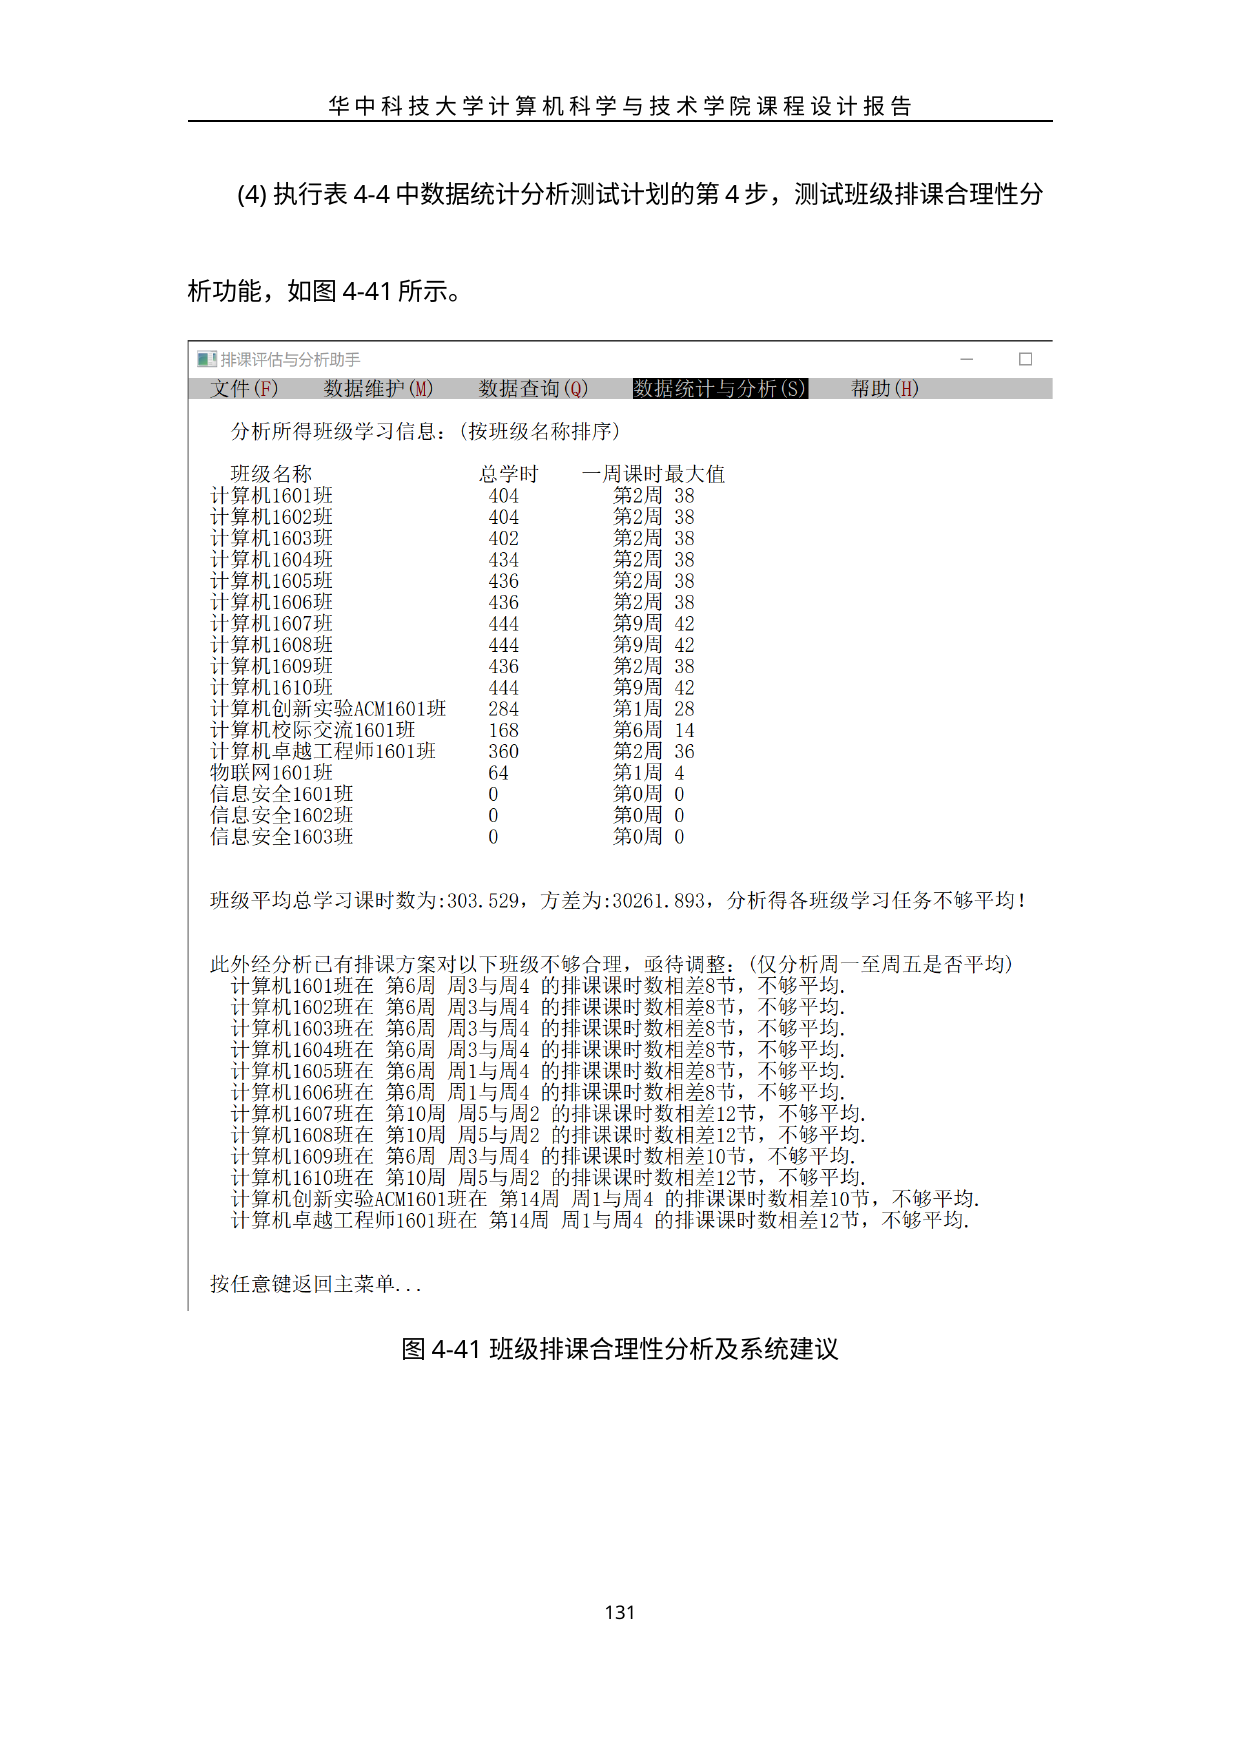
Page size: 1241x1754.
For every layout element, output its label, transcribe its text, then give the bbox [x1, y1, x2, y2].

text 图4-41 班级排课合理性分析及系统建议 [187, 1315, 1053, 1380]
list 执行表4-4中数据统计分析测试计划的第4步，测试班级排课合理性分析功能，如图4-41所示。 [187, 160, 1053, 322]
picture [187, 340, 1053, 1311]
